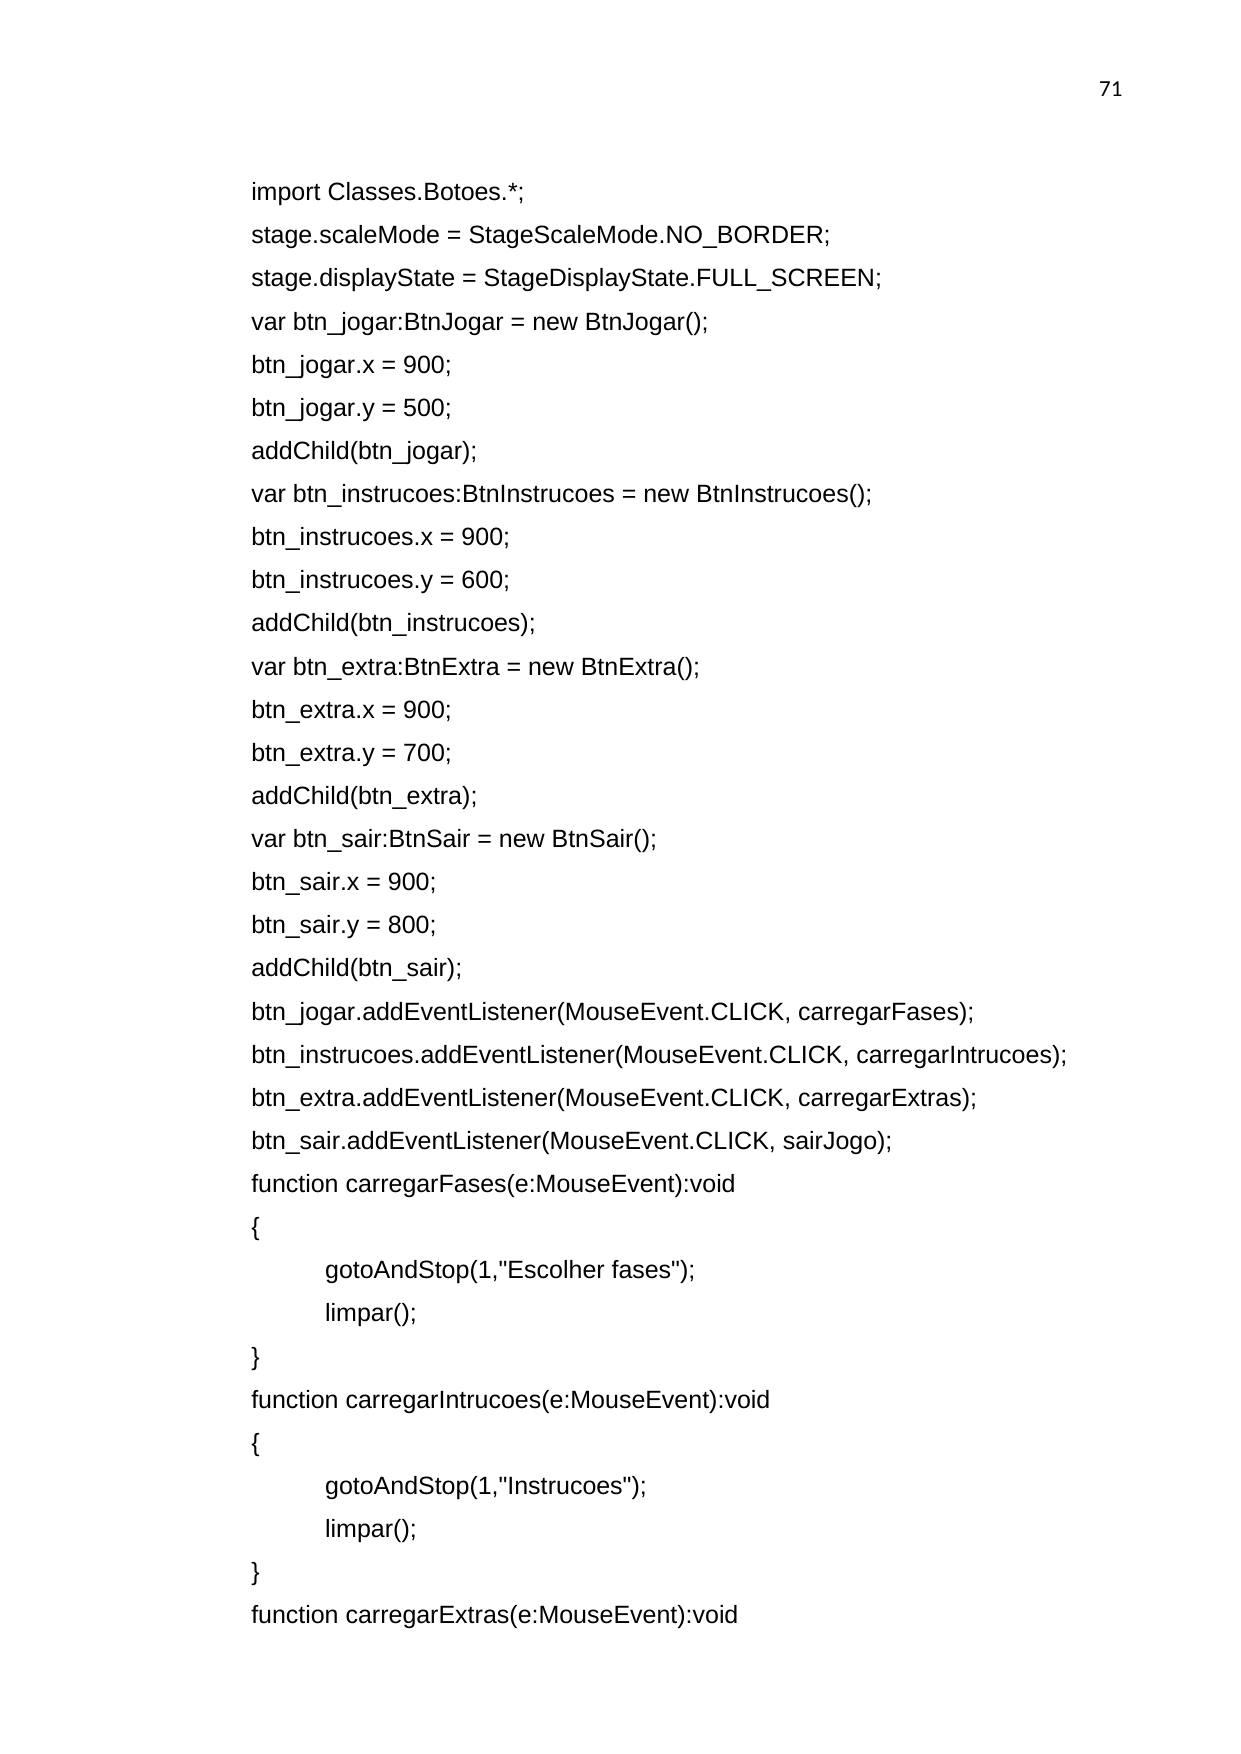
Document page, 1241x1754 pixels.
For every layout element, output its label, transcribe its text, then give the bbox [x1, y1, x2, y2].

text function carregarIntrucoes(e:MouseEvent):void [177, 1385, 1122, 1413]
text stage.displayState = StageDisplayState.FULL_SCREEN; [177, 263, 1122, 292]
text gotoAndStop(1,"Escolher fases"); [177, 1255, 1122, 1284]
text btn_jogar.addEventListener(MouseEvent.CLICK, carregarFases); [177, 997, 1122, 1025]
text btn_sair.addEventListener(MouseEvent.CLICK, sairJogo); [177, 1126, 1122, 1155]
text addChild(btn_sair); [177, 953, 1122, 982]
text var btn_jogar:BtnJogar = new BtnJogar(); [177, 307, 1122, 335]
text stage.scaleMode = StageScaleMode.NO_BORDER; [177, 220, 1122, 249]
text import Classes.Botoes.*; [177, 177, 1122, 206]
text var btn_extra:BtnExtra = new BtnExtra(); [177, 652, 1122, 680]
text btn_extra.addEventListener(MouseEvent.CLICK, carregarExtras); [177, 1083, 1122, 1112]
text btn_instrucoes.addEventListener(MouseEvent.CLICK, carregarIntrucoes); [177, 1040, 1122, 1068]
text btn_extra.y = 700; [177, 738, 1122, 767]
text } [177, 1557, 1122, 1586]
text btn_jogar.y = 500; [177, 393, 1122, 422]
text { [177, 1428, 1122, 1457]
text btn_sair.y = 800; [177, 910, 1122, 939]
text var btn_sair:BtnSair = new BtnSair(); [177, 824, 1122, 853]
text btn_instrucoes.y = 600; [177, 565, 1122, 594]
text limpar(); [177, 1514, 1122, 1543]
text gotoAndStop(1,"Instrucoes"); [177, 1471, 1122, 1500]
text } [177, 1342, 1122, 1370]
text var btn_instrucoes:BtnInstrucoes = new BtnInstrucoes(); [177, 479, 1122, 508]
text addChild(btn_instrucoes); [177, 608, 1122, 637]
text btn_sair.x = 900; [177, 867, 1122, 896]
text function carregarExtras(e:MouseEvent):void [177, 1600, 1122, 1629]
text btn_extra.x = 900; [177, 695, 1122, 723]
text { [177, 1212, 1122, 1241]
text addChild(btn_jogar); [177, 436, 1122, 465]
text btn_jogar.x = 900; [177, 350, 1122, 378]
text addChild(btn_extra); [177, 781, 1122, 810]
text function carregarFases(e:MouseEvent):void [177, 1169, 1122, 1198]
text limpar(); [177, 1298, 1122, 1327]
text btn_instrucoes.x = 900; [177, 522, 1122, 551]
